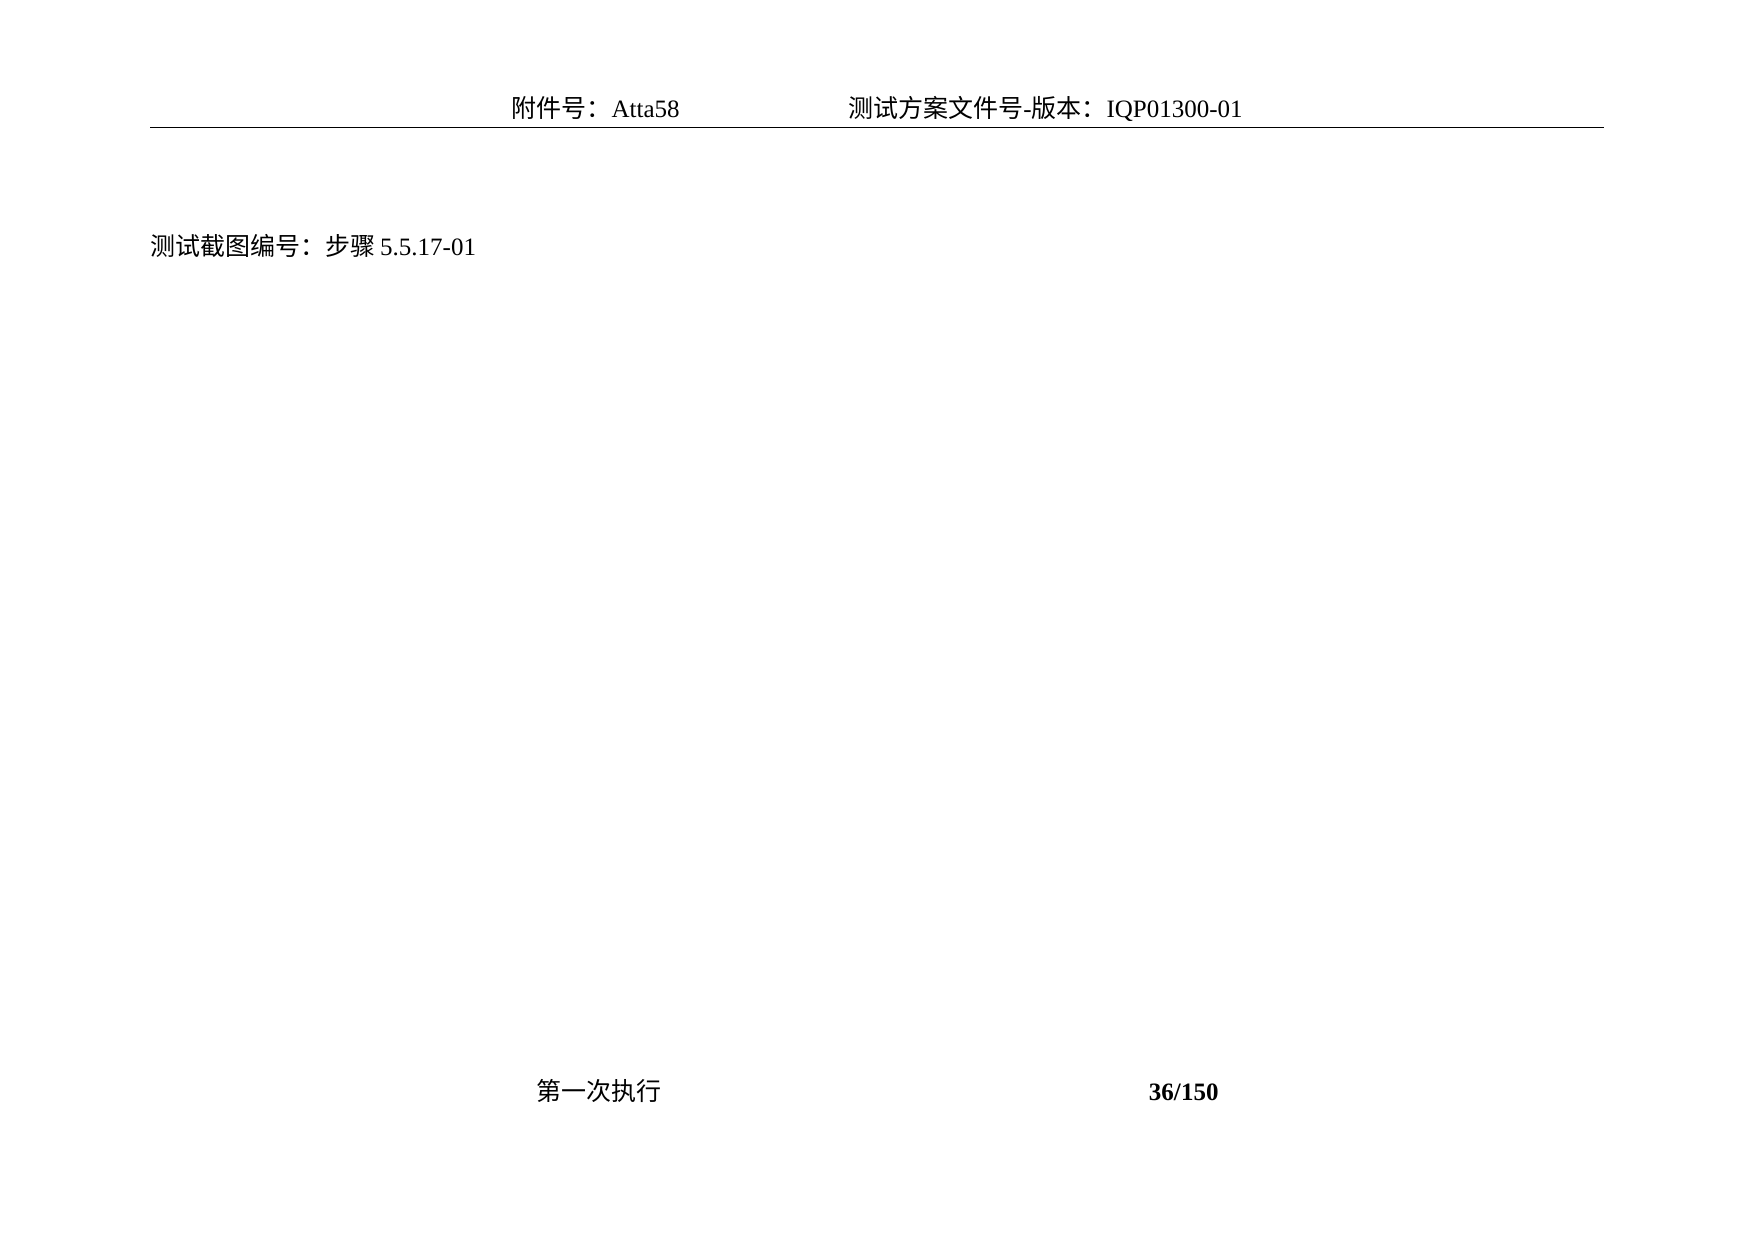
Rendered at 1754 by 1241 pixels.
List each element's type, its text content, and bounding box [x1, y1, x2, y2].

text 测试截图编号：步骤5.5.17-01 [150, 212, 1604, 277]
